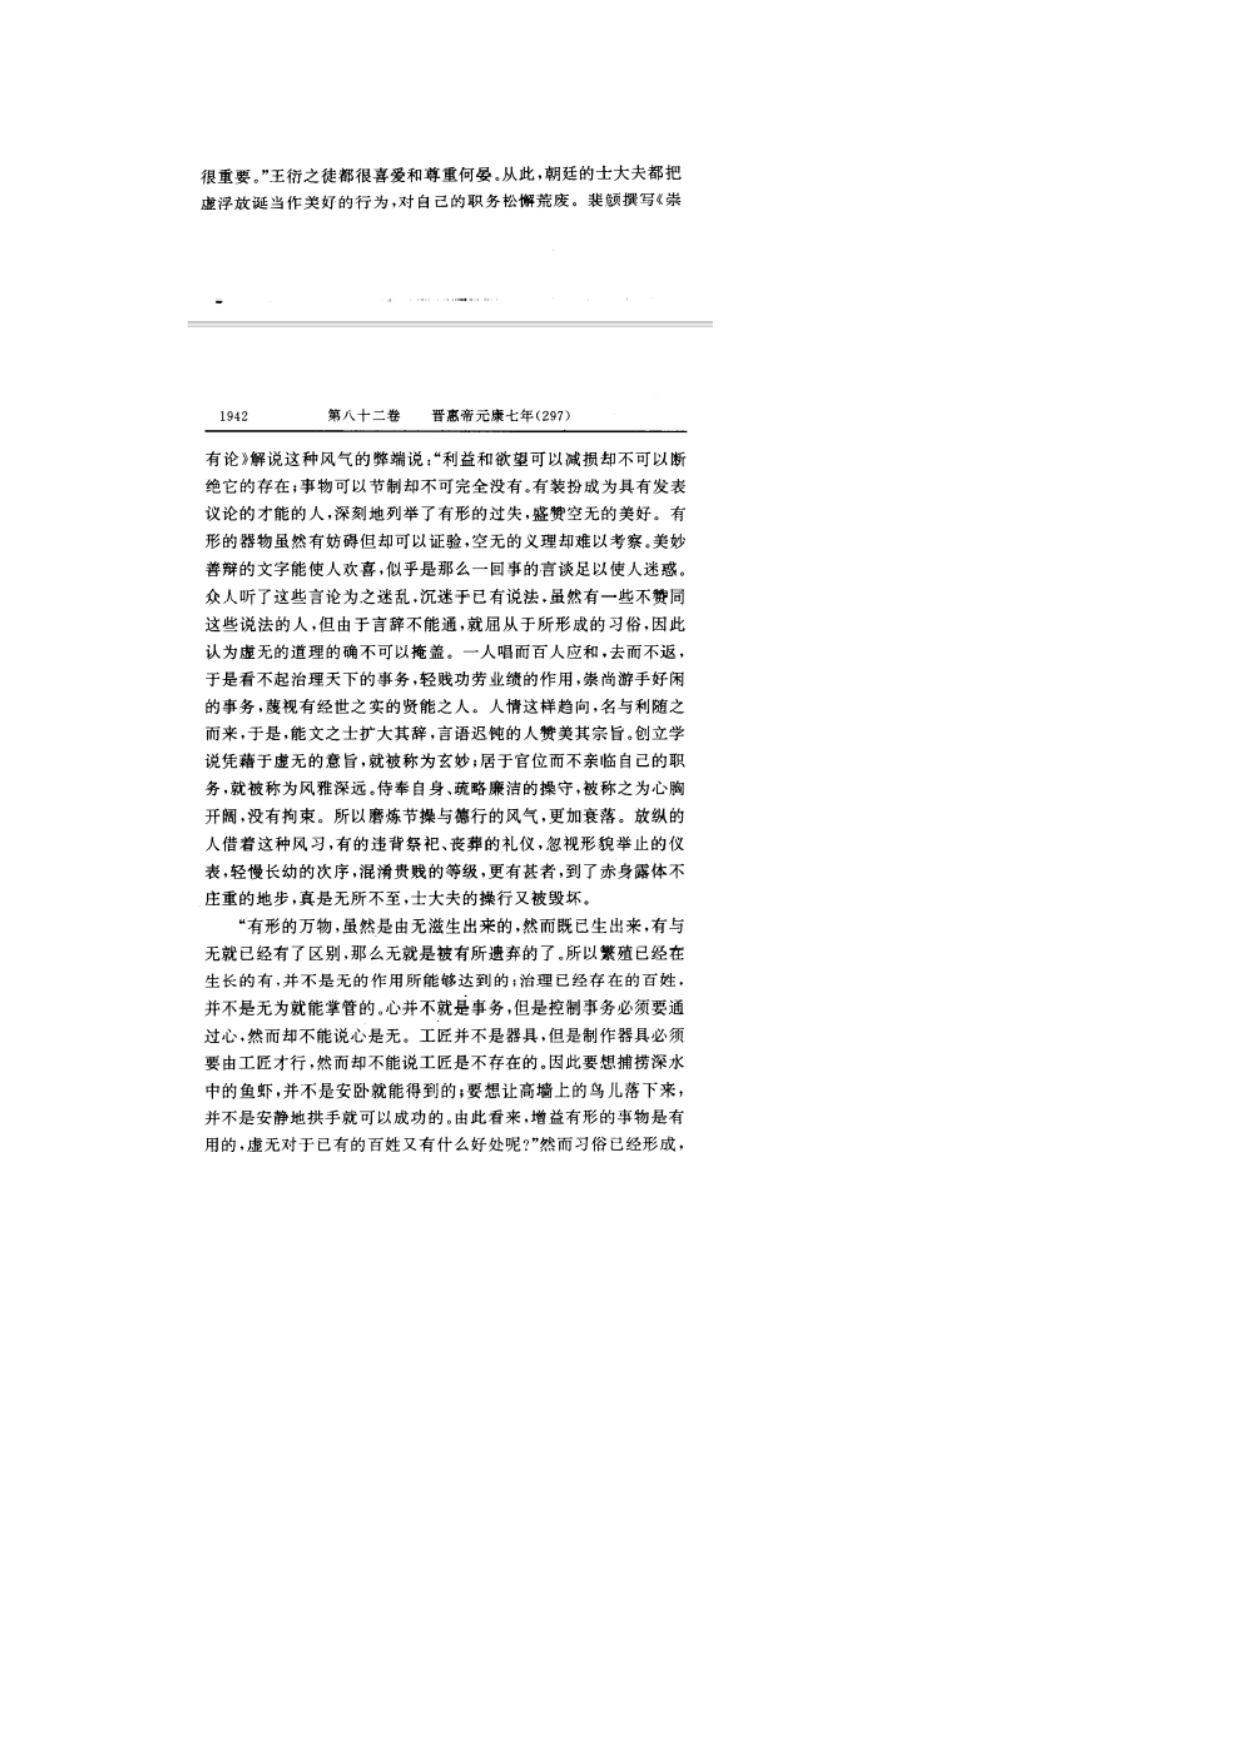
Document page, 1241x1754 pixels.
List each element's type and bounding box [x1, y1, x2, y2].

picture [187, 162, 713, 1152]
